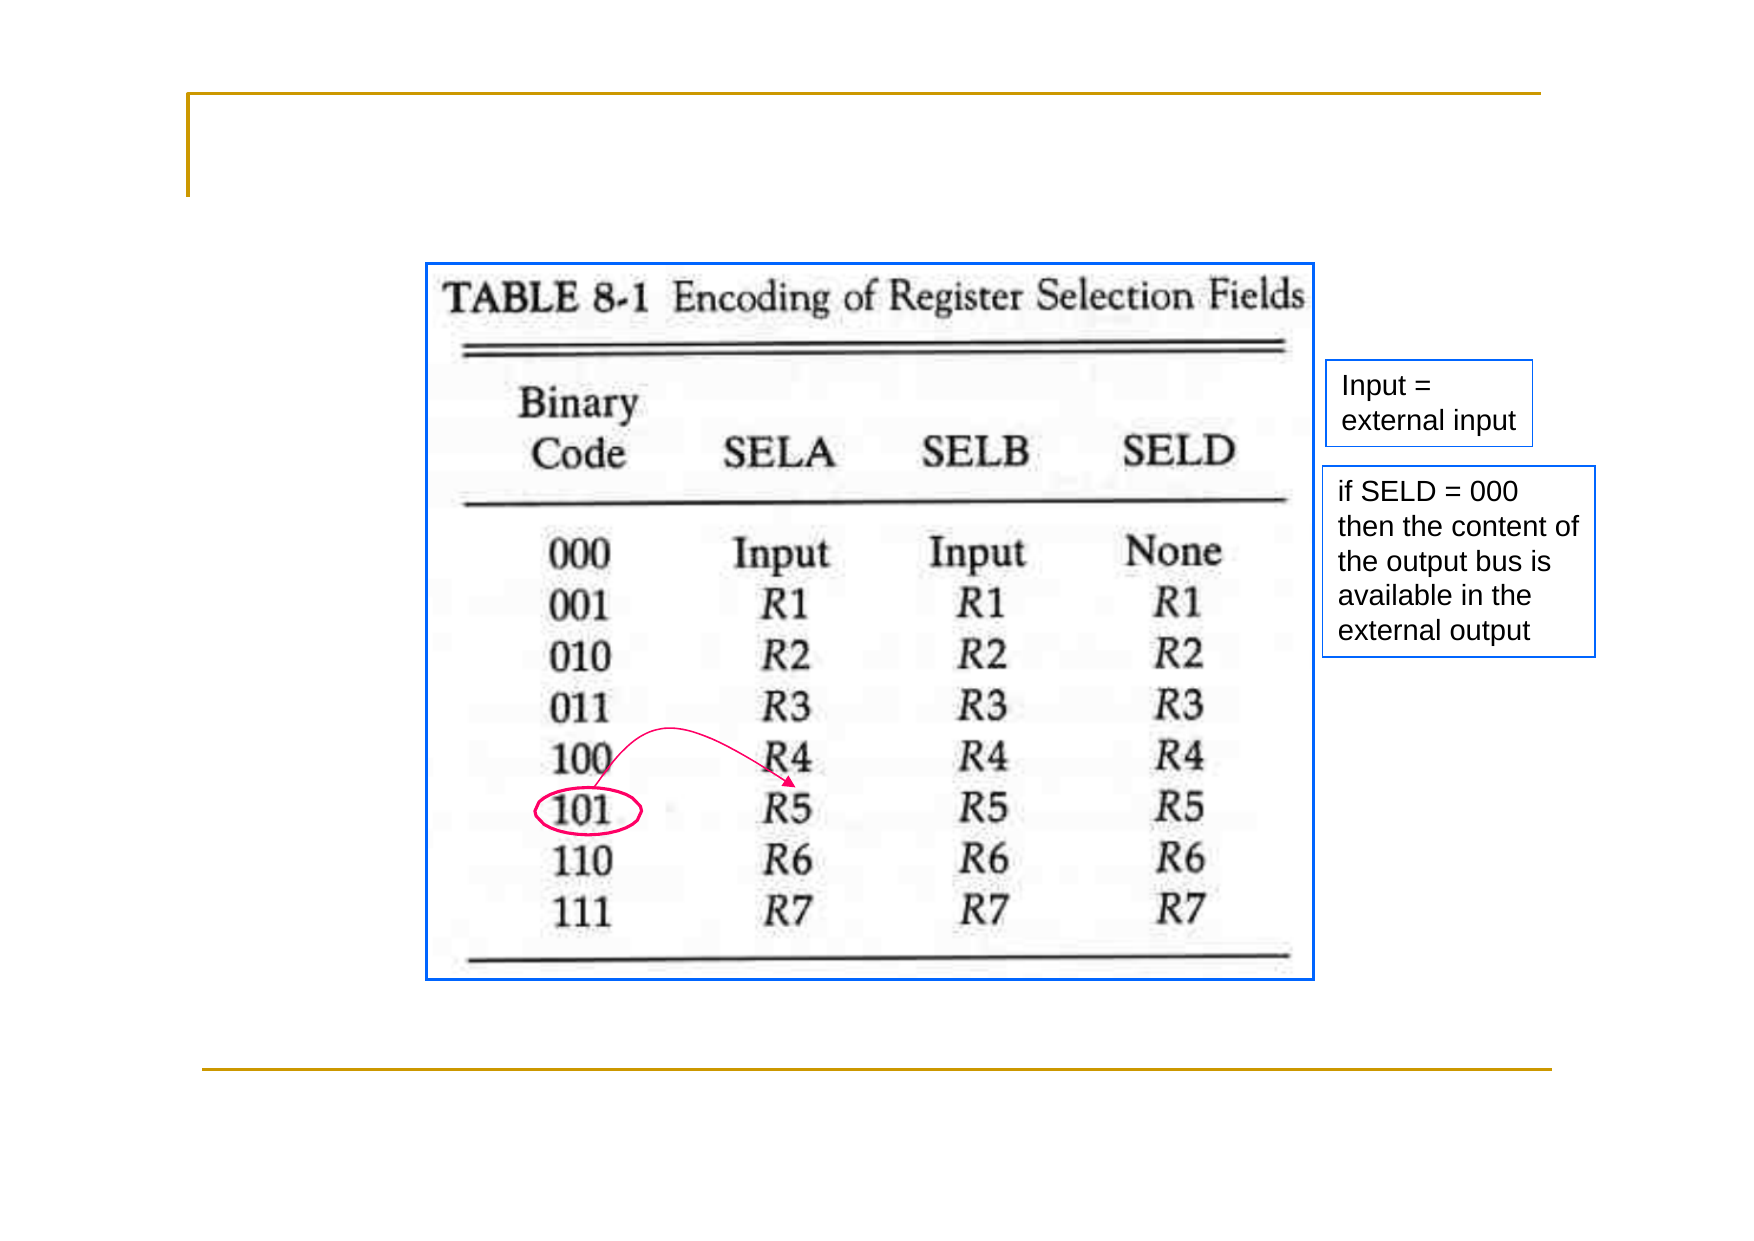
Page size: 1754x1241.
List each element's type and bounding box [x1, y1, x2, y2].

picture [428, 265, 1312, 978]
